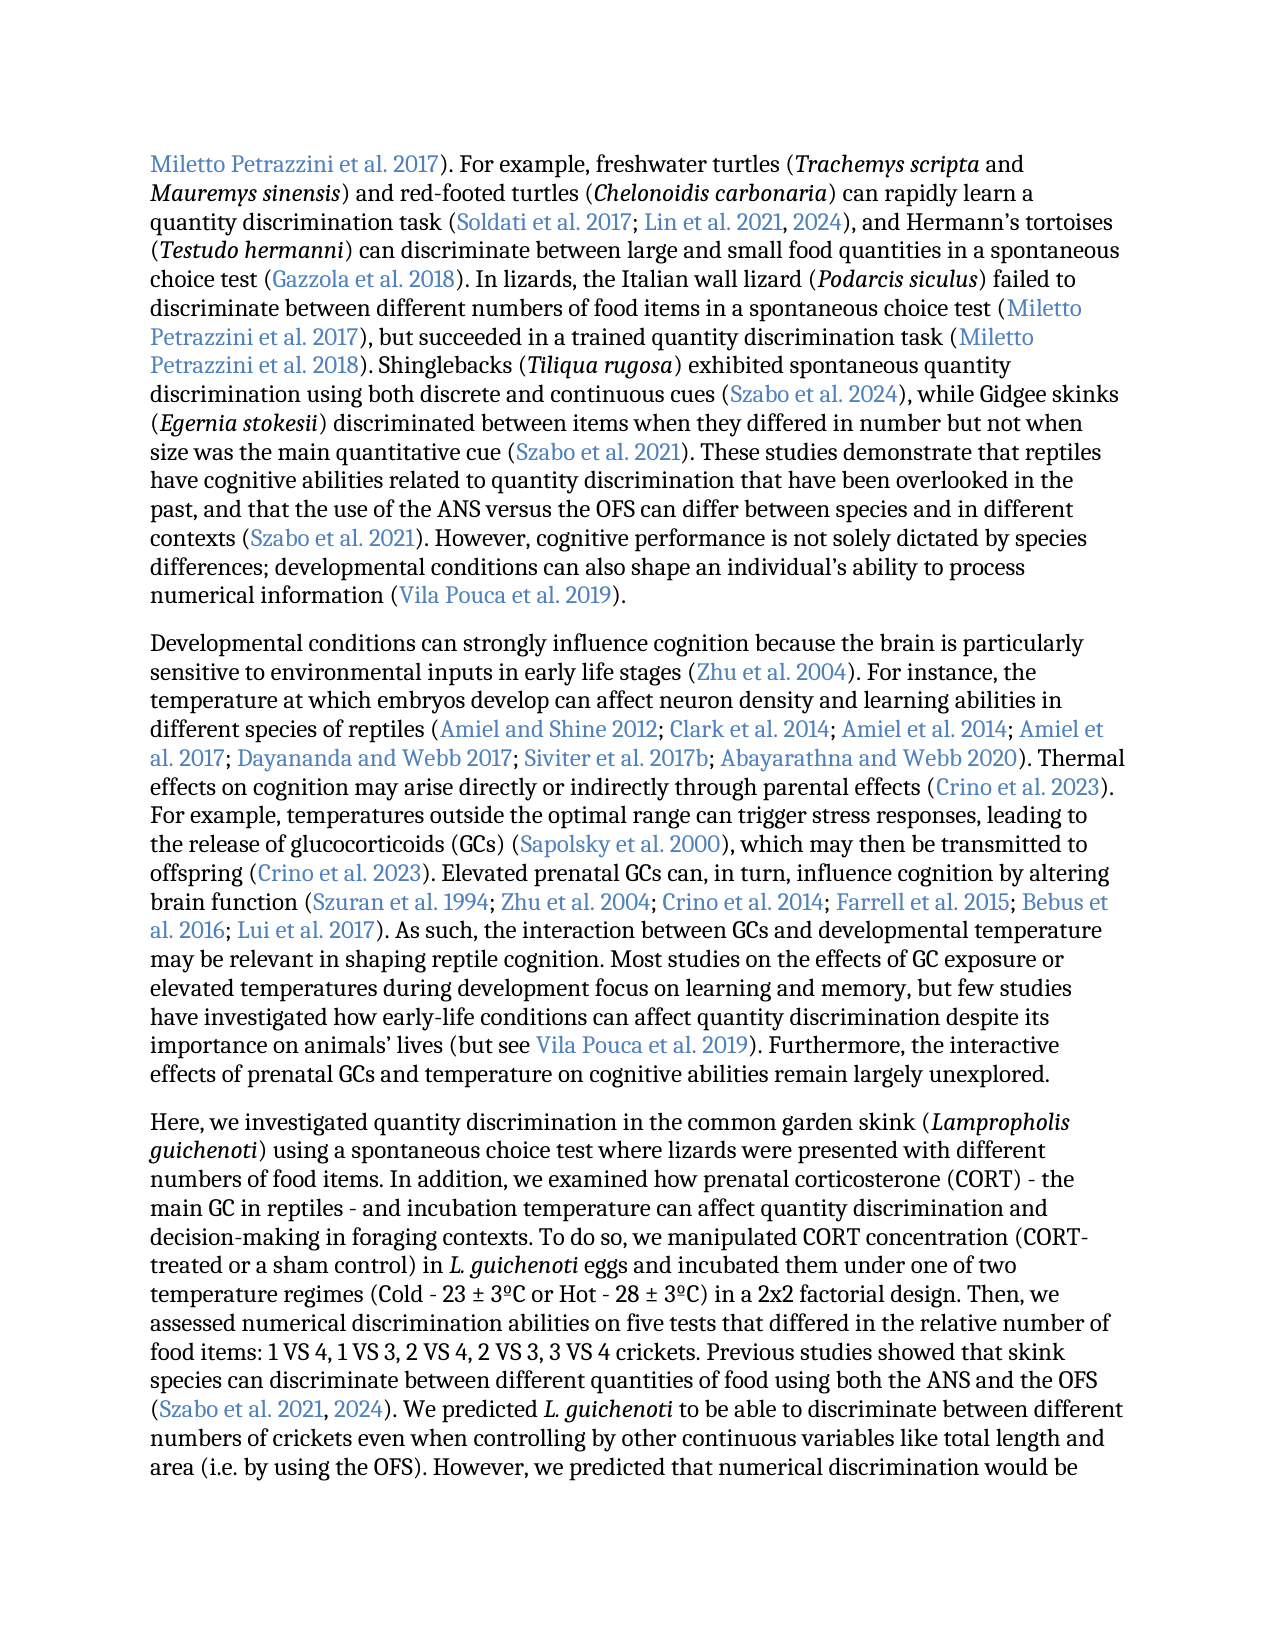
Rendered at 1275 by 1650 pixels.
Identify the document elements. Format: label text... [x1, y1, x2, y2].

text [150, 150, 1125, 610]
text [150, 1107, 1125, 1481]
text Developmental conditions can strongly influence cognition because the brain is particularly sensitive to environmental inputs in early life stages (Zhu et al. 2004). For instance, the temperature at which embryos develop can affect neuron density and learning abilities in different species of reptiles (Amiel and Shine 2012; Clark et al. 2014; Amiel et al. 2014; Amiel et al. 2017; Dayananda and Webb 2017; Siviter et al. 2017b; Abayarathna and Webb 2020). Thermal effects on cognition may arise directly or indirectly through parental effects (Crino et al. 2023). For example, temperatures outside the optimal range can trigger stress responses, leading to the release of glucocorticoids (GCs) (Sapolsky et al. 2000), which may then be transmitted to offspring (Crino et al. 2023). Elevated prenatal GCs can, in turn, influence cognition by altering brain function (Szuran et al. 1994; Zhu et al. 2004; Crino et al. 2014; Farrell et al. 2015; Bebus et al. 2016; Lui et al. 2017). As such, the interaction between GCs and developmental temperature may be relevant in shaping reptile cognition. Most studies on the effects of GC exposure or elevated temperatures during development focus on learning and memory, but few studies have investigated how early-life conditions can affect quantity discrimination despite its importance on animals’ lives (but see Vila Pouca et al. 2019). Furthermore, the interactive effects of prenatal GCs and temperature on cognitive abilities remain largely unexplored. [150, 629, 1125, 1089]
